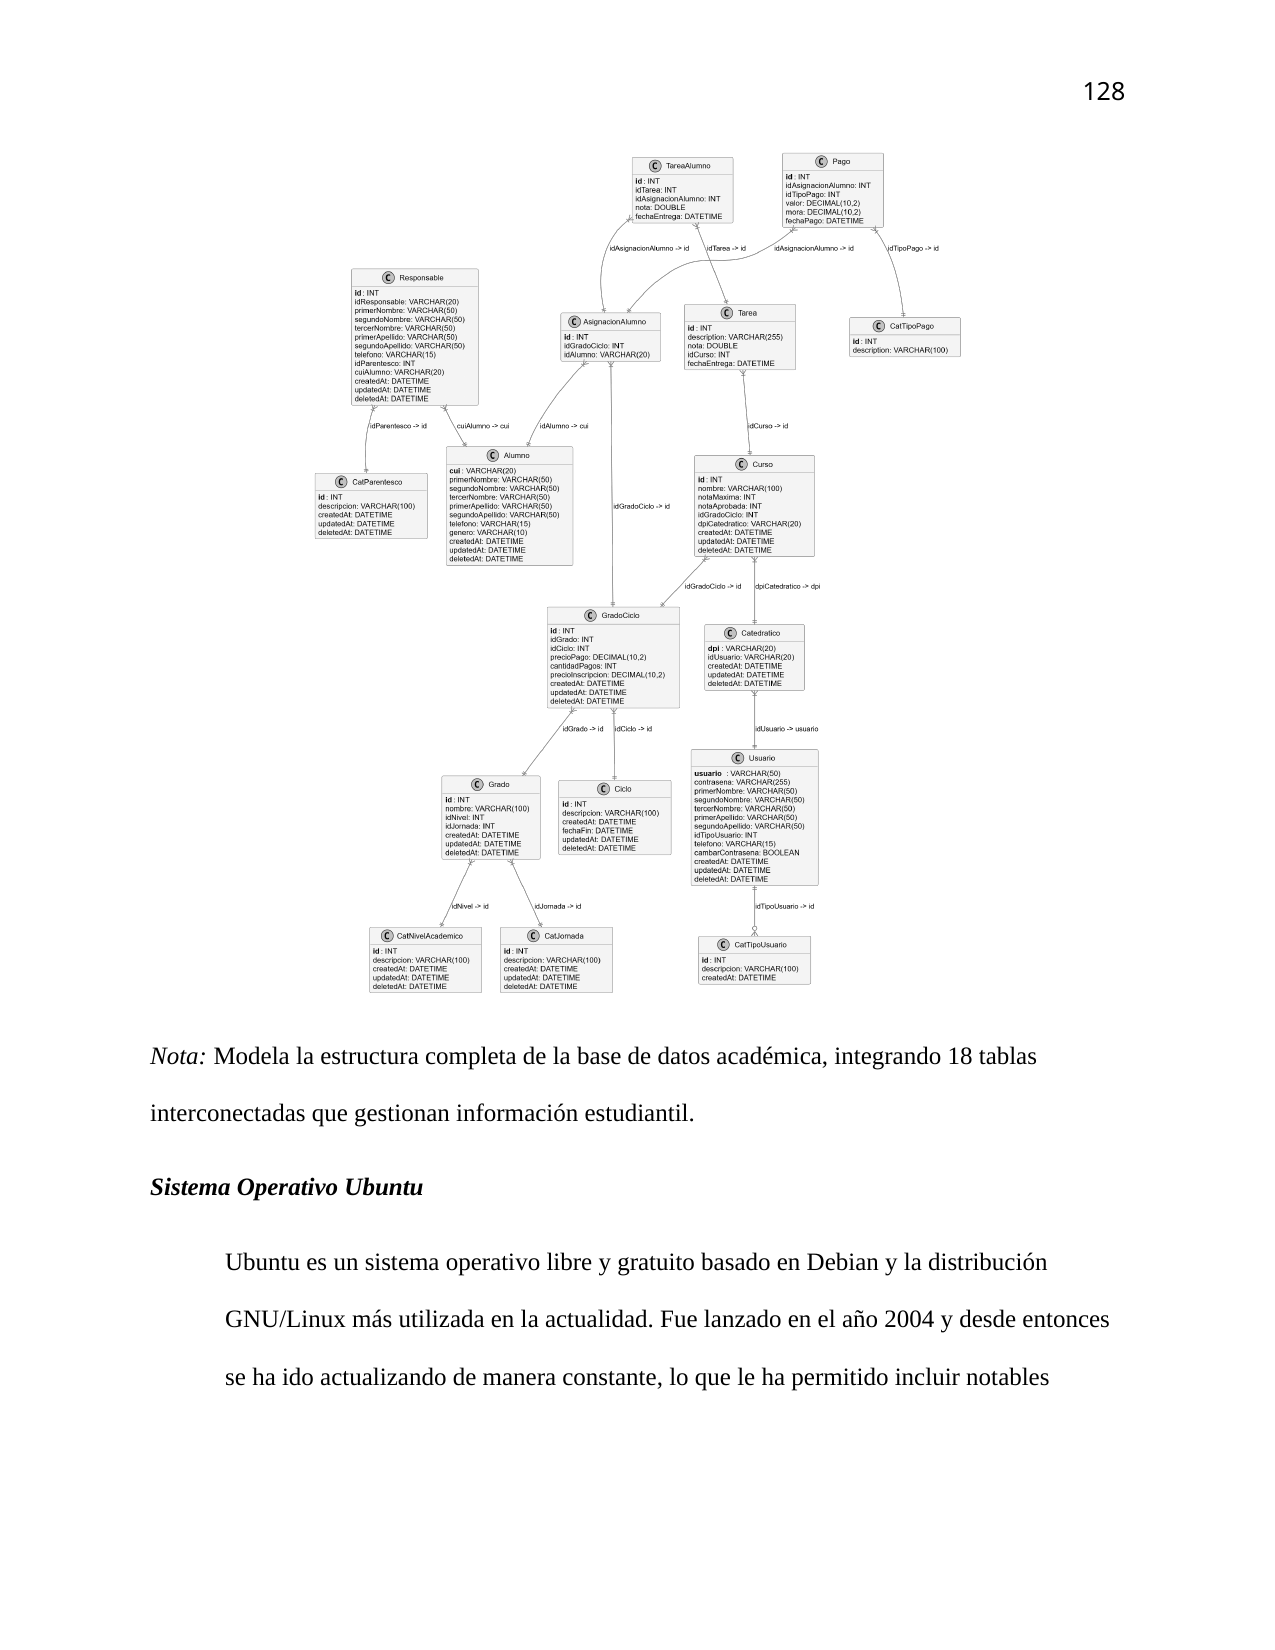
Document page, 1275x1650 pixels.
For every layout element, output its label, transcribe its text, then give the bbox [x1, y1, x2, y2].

picture [311, 150, 964, 996]
text Nota: Modela la estructura completa de la base de datos académica, integrando 18 tablas interconectadas que gestionan información estudiantil. [150, 1041, 1125, 1127]
subtitle Sistema Operativo Ubuntu [150, 1172, 1125, 1201]
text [225, 1247, 1125, 1390]
